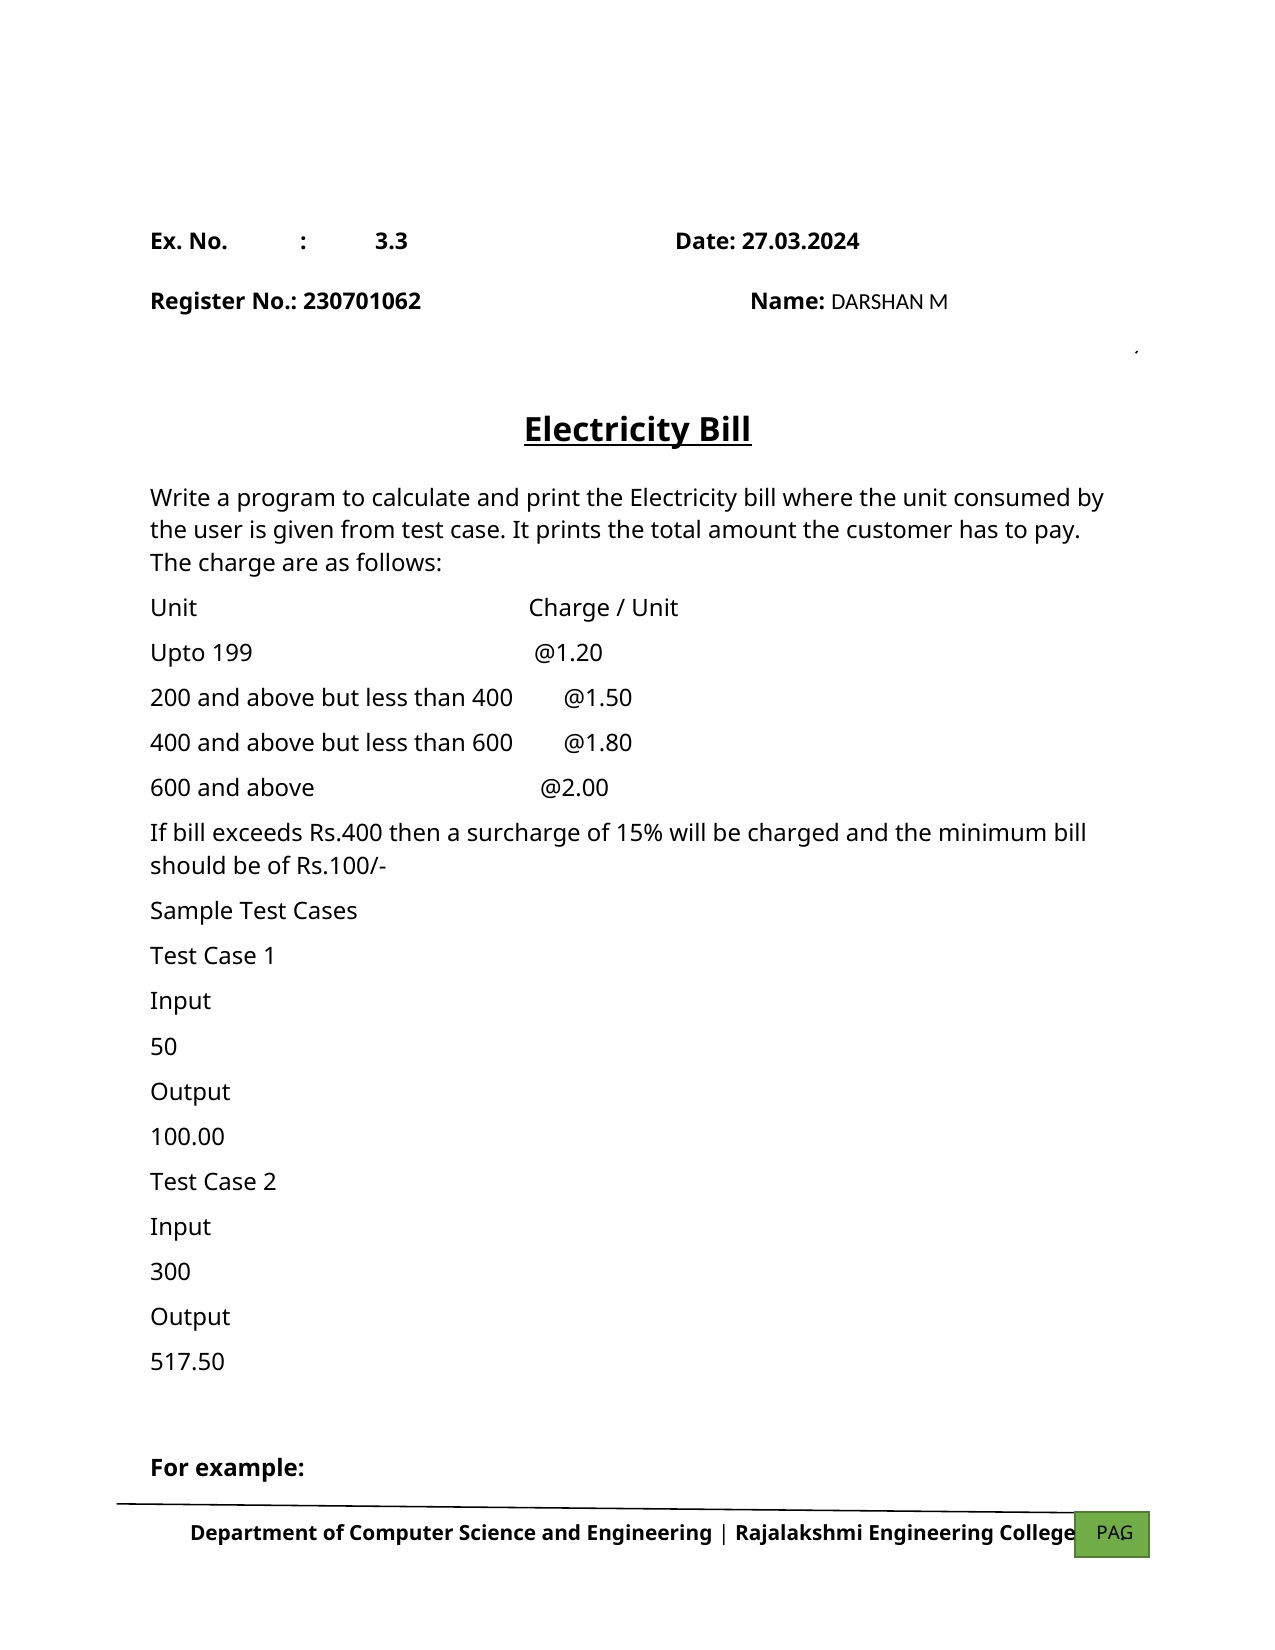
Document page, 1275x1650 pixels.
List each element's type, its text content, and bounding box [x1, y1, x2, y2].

text Input [150, 1210, 1125, 1242]
text Test Case 1 [150, 939, 1125, 972]
text Output [150, 1074, 1125, 1107]
text 517.50 [150, 1345, 1125, 1378]
text Electricity Bill [150, 406, 1125, 451]
text For example: [150, 1451, 1125, 1483]
text Sample Test Cases [150, 894, 1125, 927]
text Register No.: 230701062 Name: DARSHAN M [150, 285, 1125, 316]
text Ex. No. : 3.3 Date: 27.03.2024 [150, 224, 1125, 256]
text Upto 199 @1.20 [150, 636, 1125, 668]
text Unit Charge / Unit [150, 591, 1125, 623]
text Write a program to calculate and print the Electricity bill where the unit consumed by the user is given from test case. It prints the total amount the customer has to pay. The charge are as follows: [150, 480, 1125, 578]
text 600 and above @2.00 [150, 771, 1125, 804]
text 300 [150, 1255, 1125, 1287]
text 50 [150, 1029, 1125, 1062]
text Test Case 2 [150, 1164, 1125, 1197]
text 100.00 [150, 1119, 1125, 1152]
text If bill exceeds Rs.400 then a surcharge of 15% will be charged and the minimum bill should be of Rs.100/- [150, 816, 1125, 881]
text 200 and above but less than 400 @1.50 [150, 681, 1125, 713]
text Output [150, 1300, 1125, 1332]
text Input [150, 984, 1125, 1017]
text 400 and above but less than 600 @1.80 [150, 726, 1125, 759]
